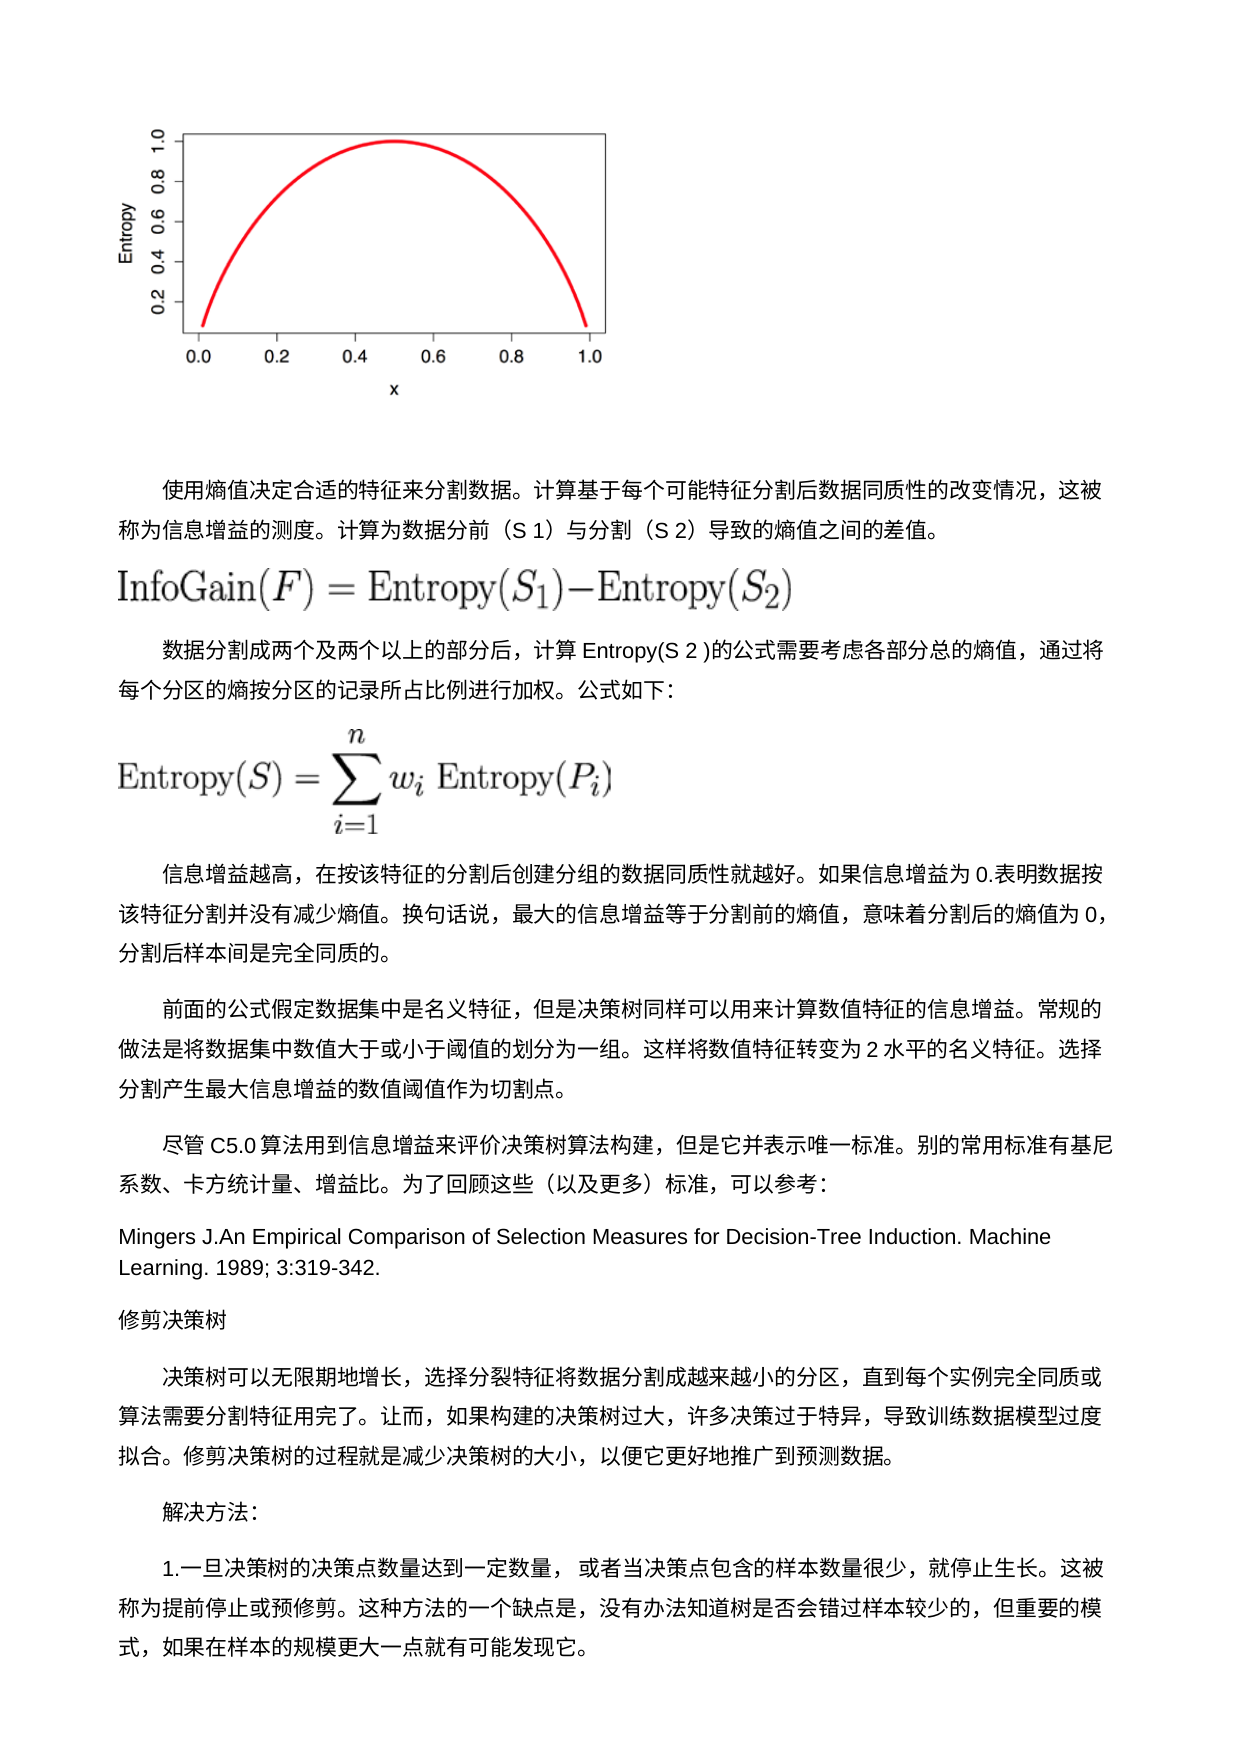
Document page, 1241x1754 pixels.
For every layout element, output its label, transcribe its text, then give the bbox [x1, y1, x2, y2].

text 1.一旦决策树的决策点数量达到一定数量， 或者当决策点包含的样本数量很少，就停止生长。这被称为提前停止或预修剪。这种方法的一个缺点是，没有办法知道树是否会错过样本较少的，但重要的模式，如果在样本的规模更大一点就有可能发现它。 [118, 1551, 1122, 1662]
text 信息增益越高，在按该特征的分割后创建分组的数据同质性就越好。如果信息增益为0.表明数据按该特征分割并没有减少熵值。换句话说，最大的信息增益等于分割前的熵值，意味着分割后的熵值为0，分割后样本间是完全同质的。 [118, 857, 1122, 968]
text 尽管C5.0算法用到信息增益来评价决策树算法构建，但是它并表示唯一标准。别的常用标准有基尼系数、卡方统计量、增益比。为了回顾这些（以及更多）标准，可以参考： [118, 1128, 1122, 1199]
text 数据分割成两个及两个以上的部分后，计算Entropy(S 2 )的公式需要考虑各部分总的熵值，通过将每个分区的熵按分区的记录所占比例进行加权。公式如下： [118, 633, 1122, 705]
text 修剪决策树 [118, 1303, 1122, 1335]
text Mingers J.An Empirical Comparison of Selection Measures for Decision-Tree Induction. Machine Learning. 1989; 3:319-342. [118, 1224, 1122, 1280]
picture [118, 568, 791, 611]
text 前面的公式假定数据集中是名义特征，但是决策树同样可以用来计算数值特征的信息增益。常规的做法是将数据集中数值大于或小于阈值的划分为一组。这样将数值特征转变为2水平的名义特征。选择分割产生最大信息增益的数值阈值作为切割点。 [118, 992, 1122, 1103]
picture [118, 729, 611, 834]
text 决策树可以无限期地增长，选择分裂特征将数据分割成越来越小的分区，直到每个实例完全同质或算法需要分割特征用完了。让而，如果构建的决策树过大，许多决策过于特异，导致训练数据模型过度拟合。修剪决策树的过程就是减少决策树的大小，以便它更好地推广到预测数据。 [118, 1359, 1122, 1470]
picture [118, 124, 637, 402]
text 解决方法： [118, 1495, 1122, 1527]
text 使用熵值决定合适的特征来分割数据。计算基于每个可能特征分割后数据同质性的改变情况，这被称为信息增益的测度。计算为数据分前（S 1）与分割（S 2）导致的熵值之间的差值。 [118, 473, 1122, 544]
